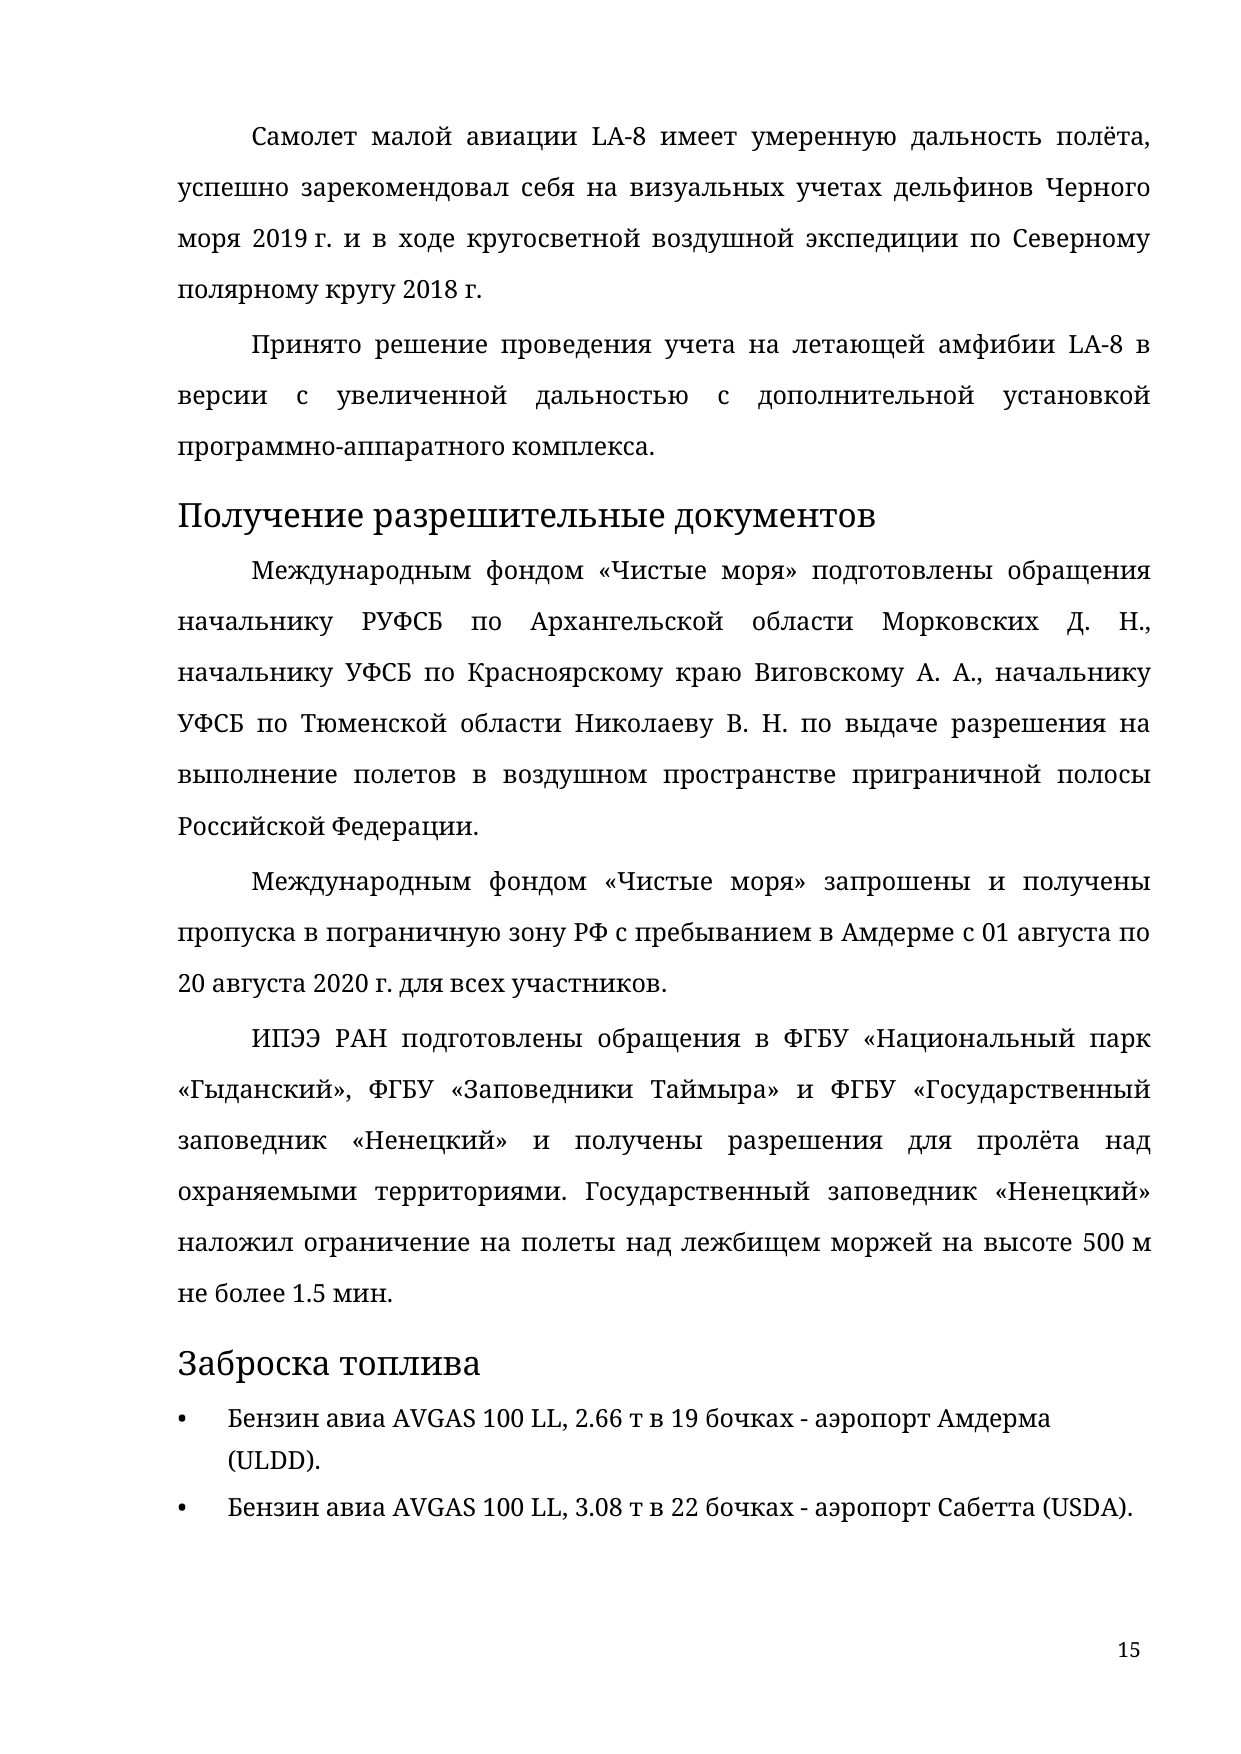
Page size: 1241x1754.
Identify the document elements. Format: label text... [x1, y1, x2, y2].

subtitle Получение разрешительные документов [177, 492, 1152, 537]
text Принято решение проведения учета на летающей амфибии LA-8 в версии с увеличенной дальностью с дополнительной установкой программно-аппаратного комплекса. [177, 326, 1152, 463]
text Международным фондом «Чистые моря» подготовлены обращения начальнику РУФСБ по Архангельской области Морковских Д. Н., начальнику УФСБ по Красноярскому краю Виговскому А. А., начальнику УФСБ по Тюменской области Николаеву В. Н. по выдаче разрешения на выполнение полетов в воздушном пространстве приграничной полосы Российской Федерации. [177, 553, 1152, 842]
list Бензин авиа AVGAS 100 LL, 2.66 т в 19 бочках - аэропорт Амдерма (ULDD). [177, 1400, 1152, 1477]
list Бензин авиа AVGAS 100 LL, 3.08 т в 22 бочках - аэропорт Сабетта (USDA). [177, 1489, 1152, 1524]
text ИПЭЭ РАН подготовлены обращения в ФГБУ «Национальный парк «Гыданский», ФГБУ «Заповедники Таймыра» и ФГБУ «Государственный заповедник «Ненецкий» и получены разрешения для пролёта над охраняемыми территориями. Государственный заповедник «Ненецкий» наложил ограничение на полеты над лежбищем моржей на высоте 500 м не более 1.5 мин. [177, 1021, 1152, 1310]
subtitle Заброска топлива [177, 1339, 1152, 1385]
text Самолет малой авиации LA-8 имеет умеренную дальность полёта, успешно зарекомендовал себя на визуальных учетах дельфинов Черного моря 2019 г. и в ходе кругосветной воздушной экспедиции по Северному полярному кругу 2018 г. [177, 118, 1152, 305]
text Международным фондом «Чистые моря» запрошены и получены пропуска в пограничную зону РФ с пребыванием в Амдерме с 01 августа по 20 августа 2020 г. для всех участников. [177, 863, 1152, 999]
